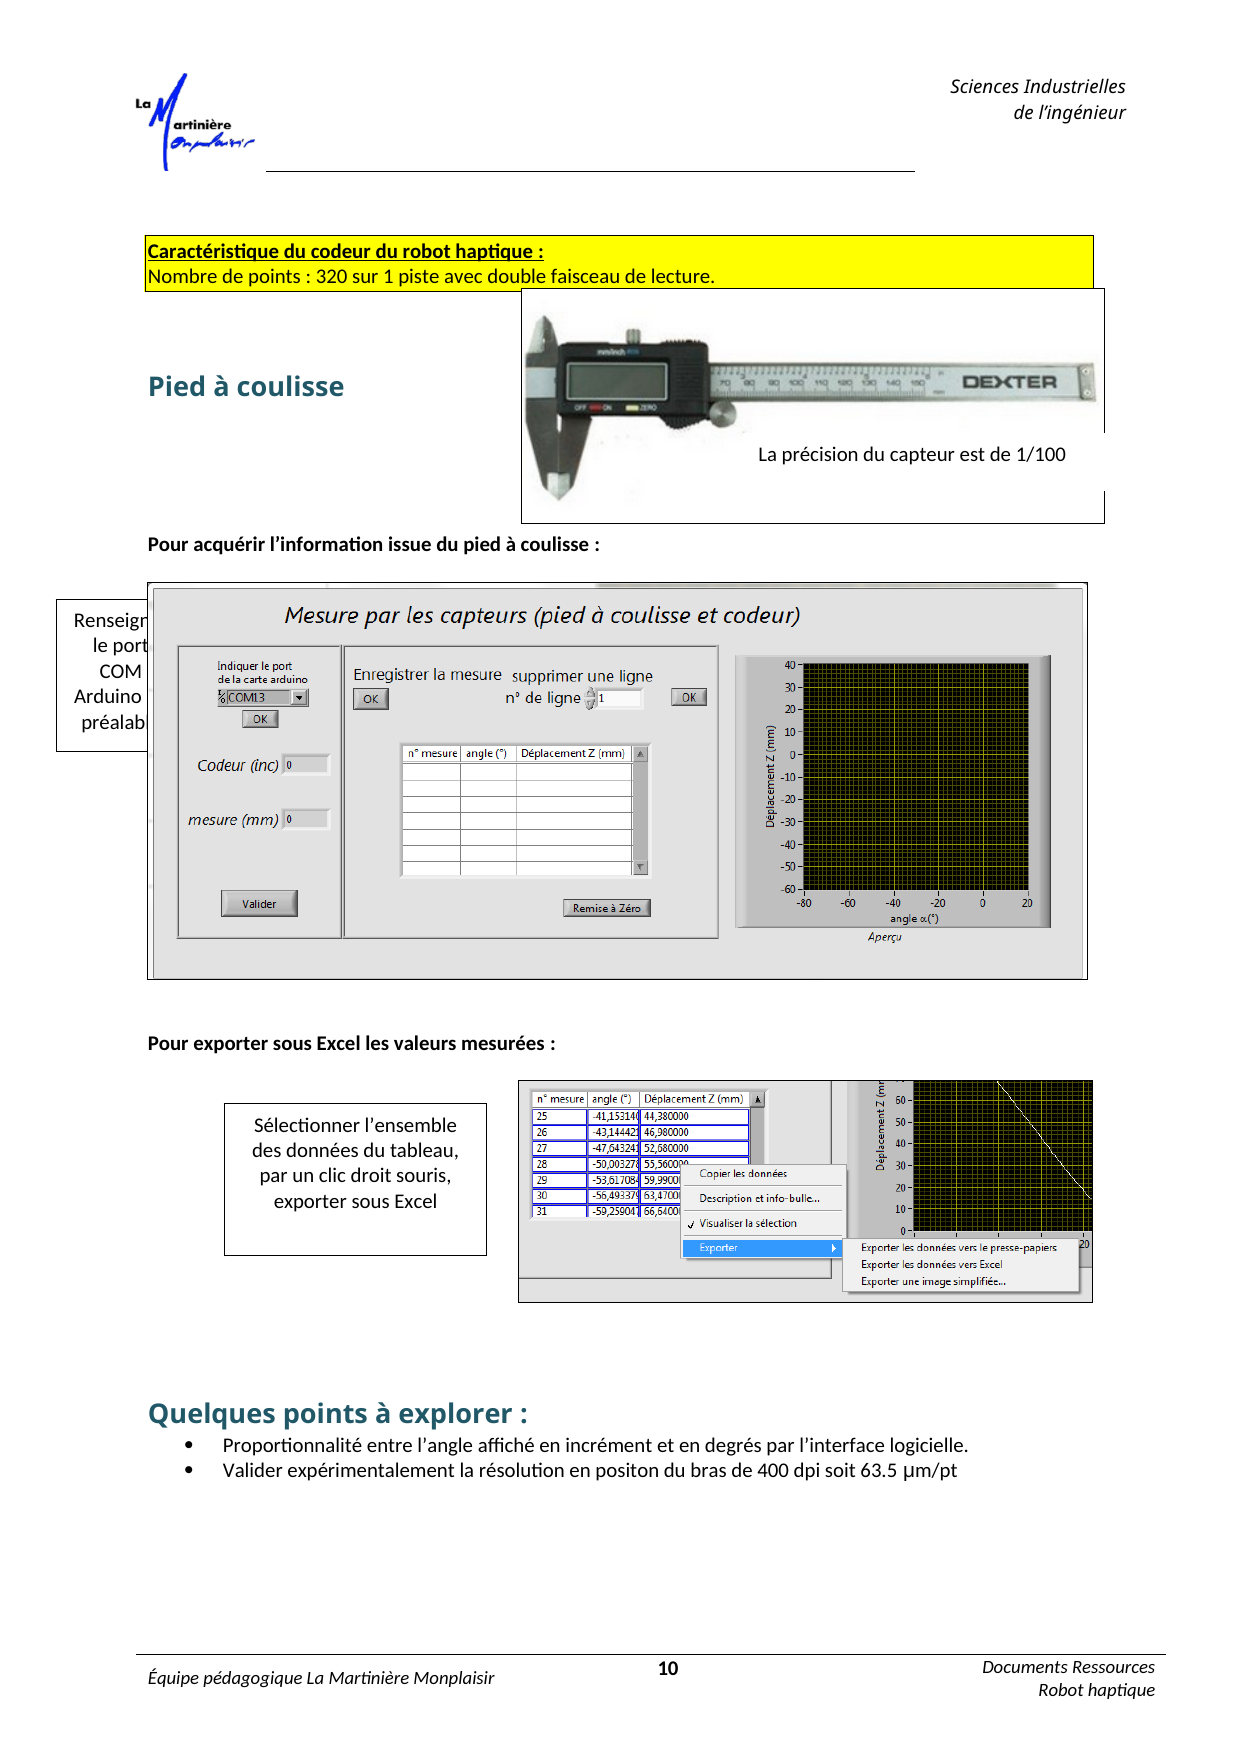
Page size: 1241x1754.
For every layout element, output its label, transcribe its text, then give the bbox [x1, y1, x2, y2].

list Proportionnalité entre l’angle affiché en incrément et en degrés par l’interface logicielle. [185, 1432, 1093, 1457]
text Caractéristique du codeur du robot haptique : [146, 236, 1093, 261]
picture [148, 583, 1087, 979]
text Pour acquérir l’information issue du pied à coulisse : [148, 532, 1093, 557]
picture [522, 289, 1104, 523]
picture [135, 73, 255, 171]
text Nombre de points : 320 sur 1 piste avec double faisceau de lecture. [146, 261, 1093, 291]
text Pour exporter sous Excel les valeurs mesurées : [148, 1030, 1093, 1056]
list Valider expérimentalement la résolution en positon du bras de 400 dpi soit 63.5 μm/pt [185, 1457, 1093, 1483]
subtitle Quelques points à explorer : [148, 1395, 1093, 1432]
picture [519, 1081, 1092, 1302]
subtitle Pied à coulisse [148, 368, 521, 404]
